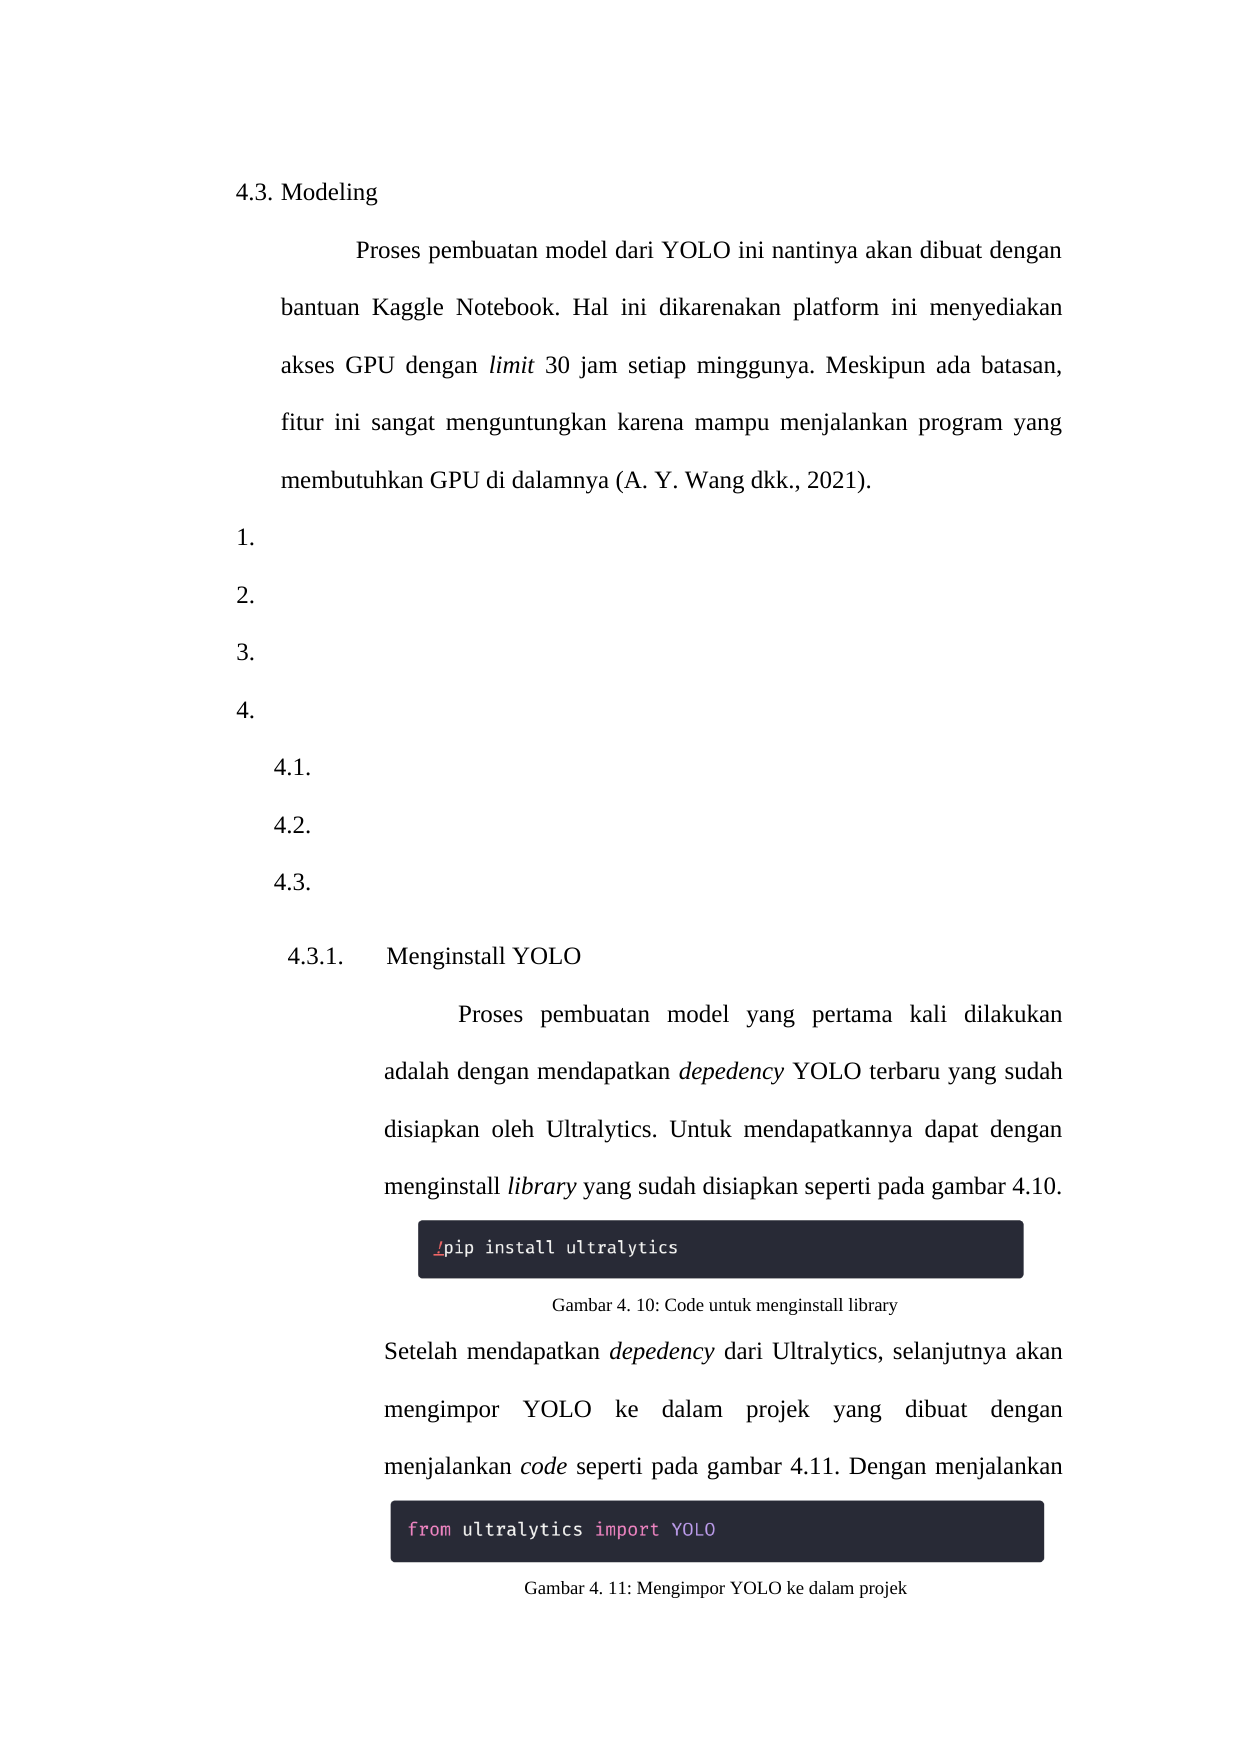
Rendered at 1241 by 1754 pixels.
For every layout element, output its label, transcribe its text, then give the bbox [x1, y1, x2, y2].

text Proses pembuatan model dari YOLO ini nantinya akan dibuat dengan bantuan Kaggle Notebook. Hal ini dikarenakan platform ini menyediakan akses GPU dengan limit 30 jam setiap minggunya. Meskipun ada batasan, fitur ini sangat menguntungkan karena mampu menjalankan program yang membutuhkan GPU di dalamnya . [281, 235, 1063, 493]
subtitle Modeling [236, 177, 1063, 206]
picture [385, 1495, 1046, 1567]
subtitle Menginstall YOLO [287, 941, 1063, 970]
picture [413, 1220, 1028, 1284]
